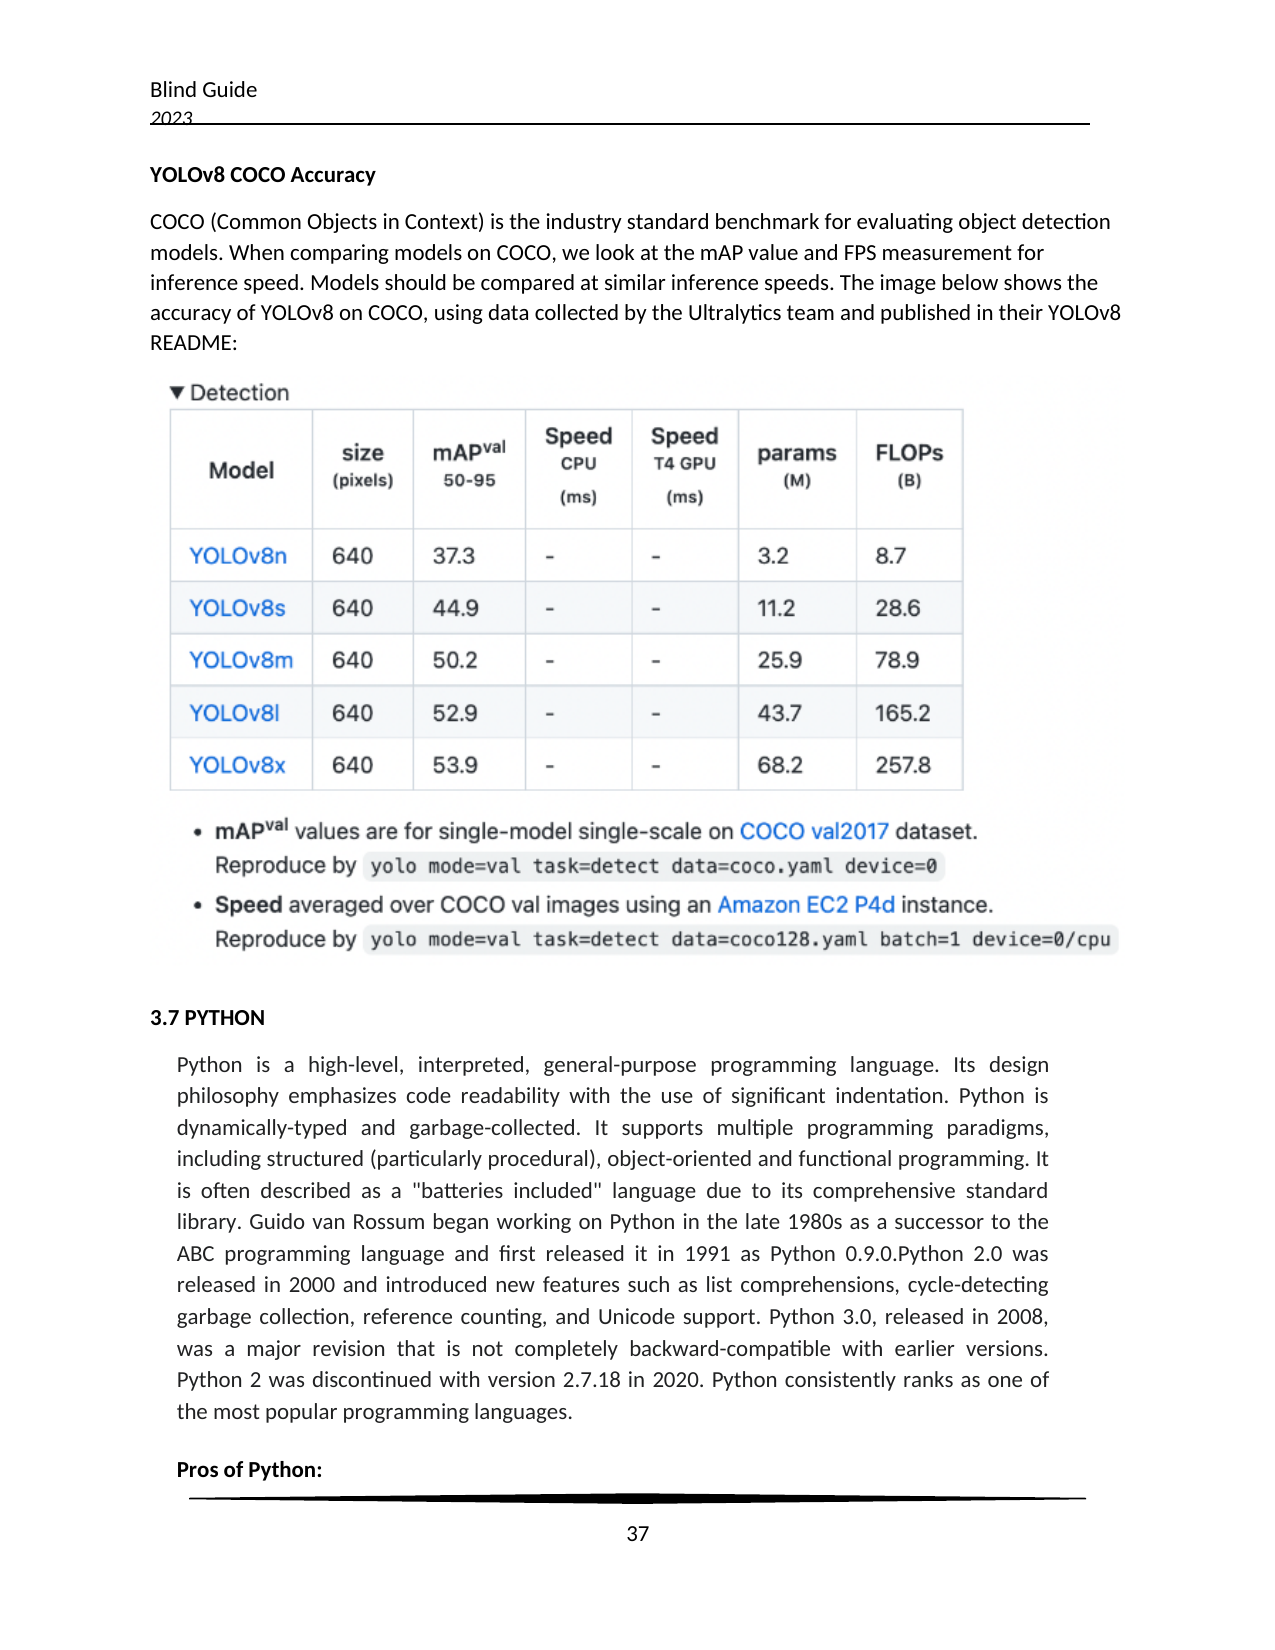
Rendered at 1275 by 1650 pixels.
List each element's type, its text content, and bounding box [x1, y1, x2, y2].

picture [150, 375, 1125, 984]
text YOLOv8 COCO Accuracy [150, 161, 1125, 189]
text 3.7 PYTHON [150, 1003, 1125, 1031]
text Pros of Python: [177, 1455, 1051, 1483]
text COCO (Common Objects in Context) is the industry standard benchmark for evaluating object detection models. When comparing models on COCO, we look at the mAP value and FPS measurement for inference speed. Models should be compared at similar inference speeds. The image below shows the accuracy of YOLOv8 on COCO, using data collected by the Ultralytics team and published in their YOLOv8 README: [150, 207, 1125, 356]
text Python is a high-level, interpreted, general-purpose programming language. Its design philosophy emphasizes code readability with the use of significant indentation. Python is dynamically-typed and garbage-collected. It supports multiple programming paradigms, including structured (particularly procedural), object-oriented and functional programming. It is often described as a "batteries included" language due to its comprehensive standard library. Guido van Rossum began working on Python in the late 1980s as a successor to the ABC programming language and first released it in 1991 as Python 0.9.0.Python 2.0 was released in 2000 and introduced new features such as list comprehensions, cycle-detecting garbage collection, reference counting, and Unicode support. Python 3.0, released in 2008, was a major revision that is not completely backward-compatible with earlier versions. Python 2 was discontinued with version 2.7.18 in 2020. Python consistently ranks as one of the most popular programming languages. [177, 1050, 1051, 1425]
